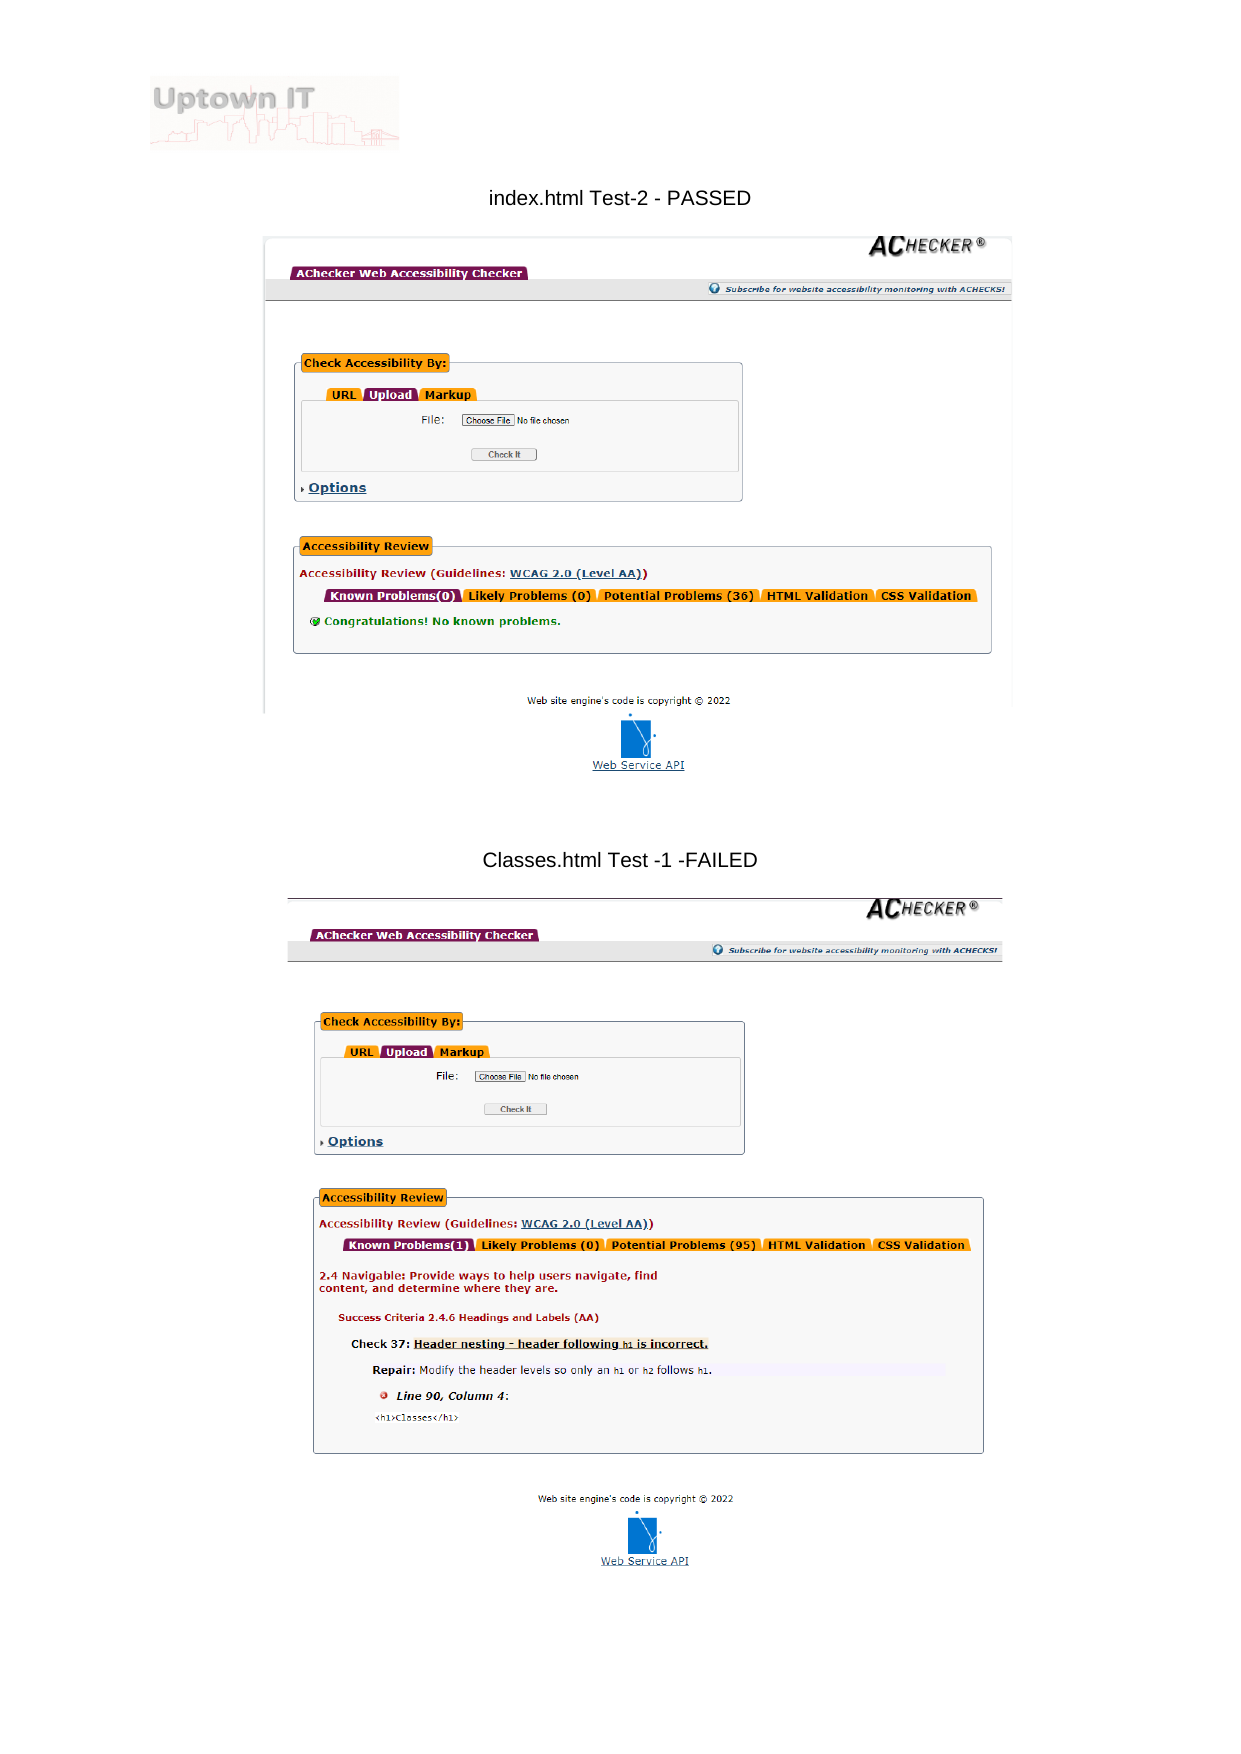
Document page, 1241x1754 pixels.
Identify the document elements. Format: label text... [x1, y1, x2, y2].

text Classes.html Test -1 -FAILED [150, 848, 1090, 872]
text index.html Test-2 - PASSED [150, 186, 1090, 210]
picture [262, 236, 1012, 792]
picture [287, 898, 1002, 1570]
picture [150, 73, 400, 153]
